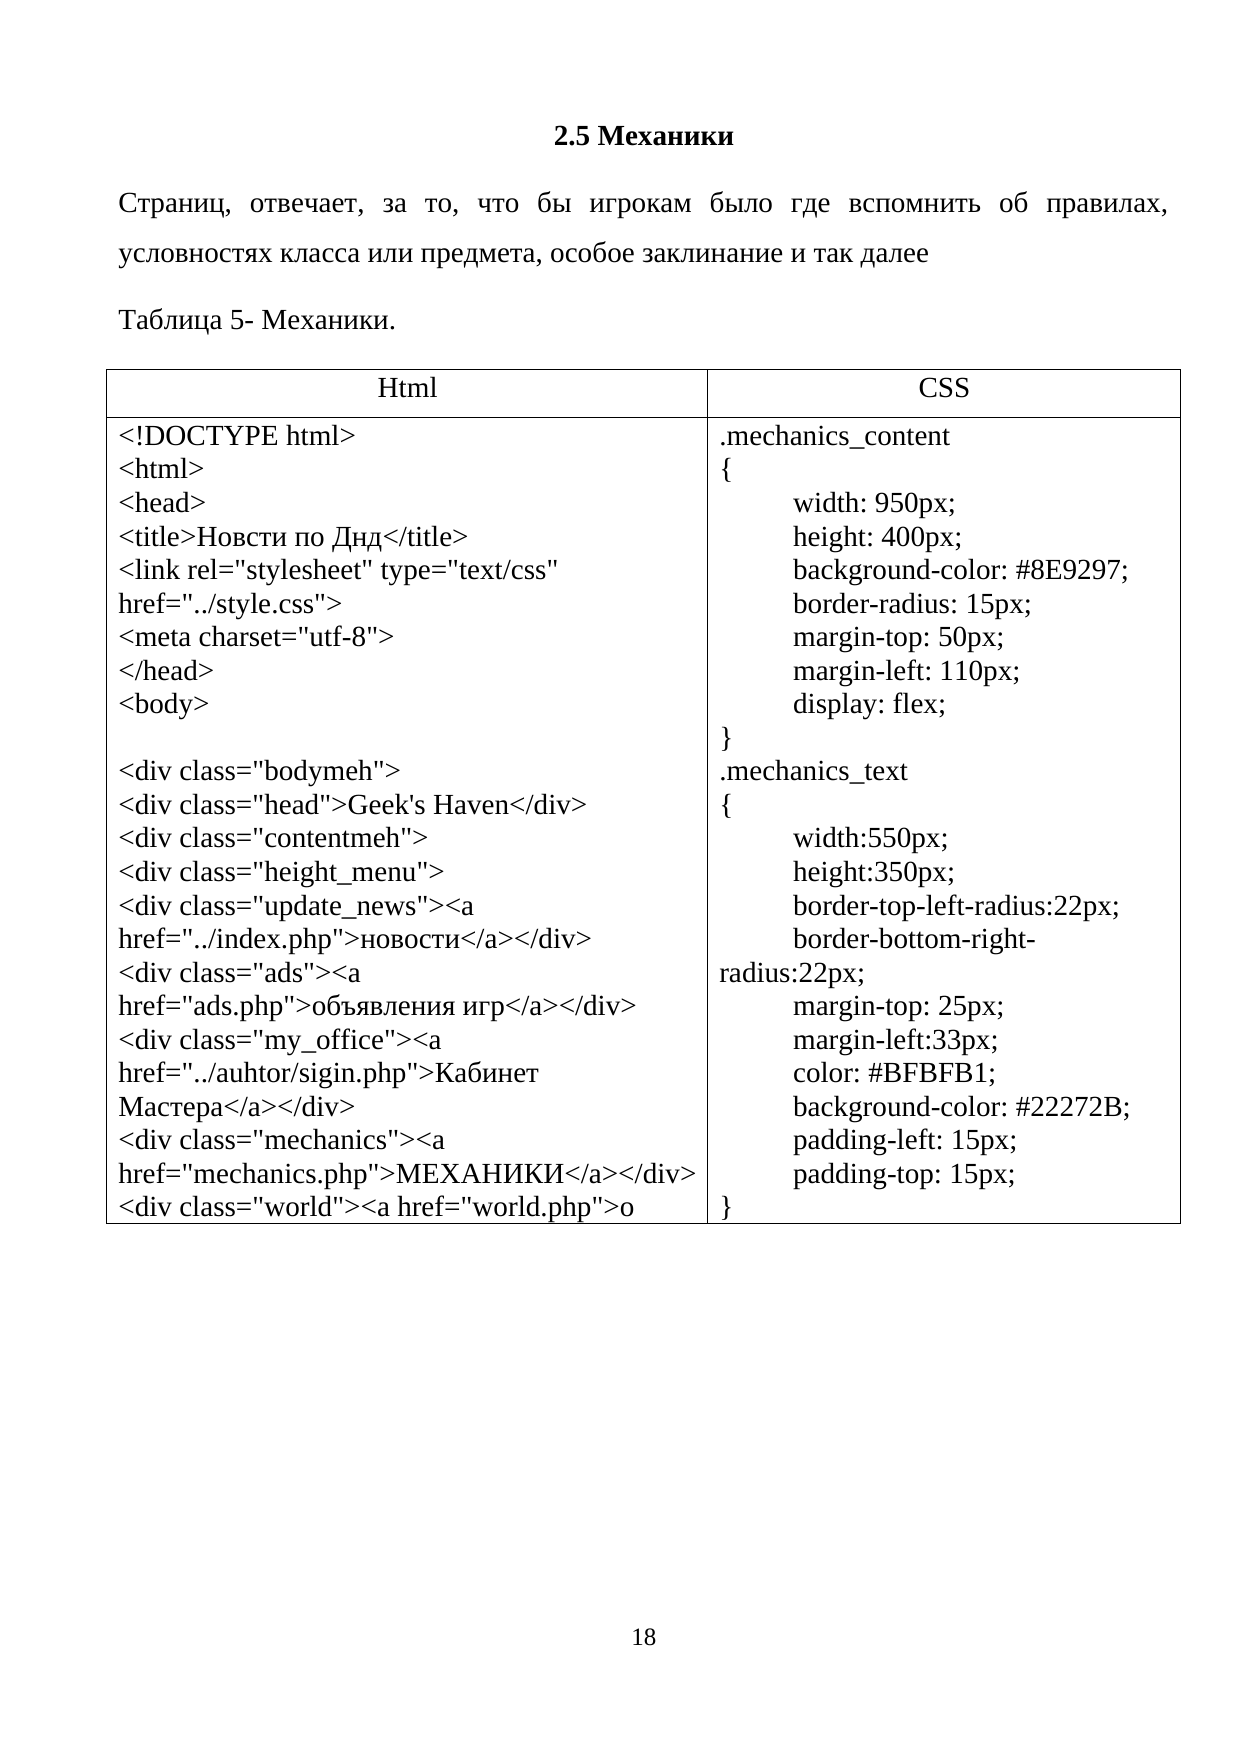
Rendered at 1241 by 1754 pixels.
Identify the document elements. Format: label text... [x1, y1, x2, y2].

table_cell <!DOCTYPE html> <html> <head> <title>Новсти по Днд</title> <link rel="stylesheet" type="text/css" href="../style.css"> <meta charset="utf-8"> </head> <body> <div class="bodymeh"> <div class="head">Geek's Haven</div> <div class="contentmeh"> <div class="height_menu"> <div class="update_news"><a href="../index.php">новости</a></div> <div class="ads"><a href="ads.php">объявления игр</a></div> <div class="my_office"><a href="../auhtor/sigin.php">Кабинет Мастера</a></div> <div class="mechanics"><a href="mechanics.php">МЕХАНИКИ</a></div> <div class="world"><a href="world.php">о [107, 418, 707, 1223]
table_header Html [107, 370, 707, 417]
text Страниц, отвечает, за то, что бы игрокам было где вспомнить об правилах, условностях класса или предмета, особое заклинание и так далее [118, 185, 1169, 269]
text 2.5 Механики [118, 118, 1169, 152]
table_cell .mechanics_content { width: 950px; height: 400px; background-color: #8E9297; border-radius: 15px; margin-top: 50px; margin-left: 110px; display: flex; } .mechanics_text { width:550px; height:350px; border-top-left-radius:22px; border-bottom-right-radius:22px; margin-top: 25px; margin-left:33px; color: #BFBFB1; background-color: #22272B; padding-left: 15px; padding-top: 15px; } [708, 418, 1180, 1223]
table_header CSS [708, 370, 1180, 417]
text Таблица 5- Механики. [118, 302, 1169, 336]
